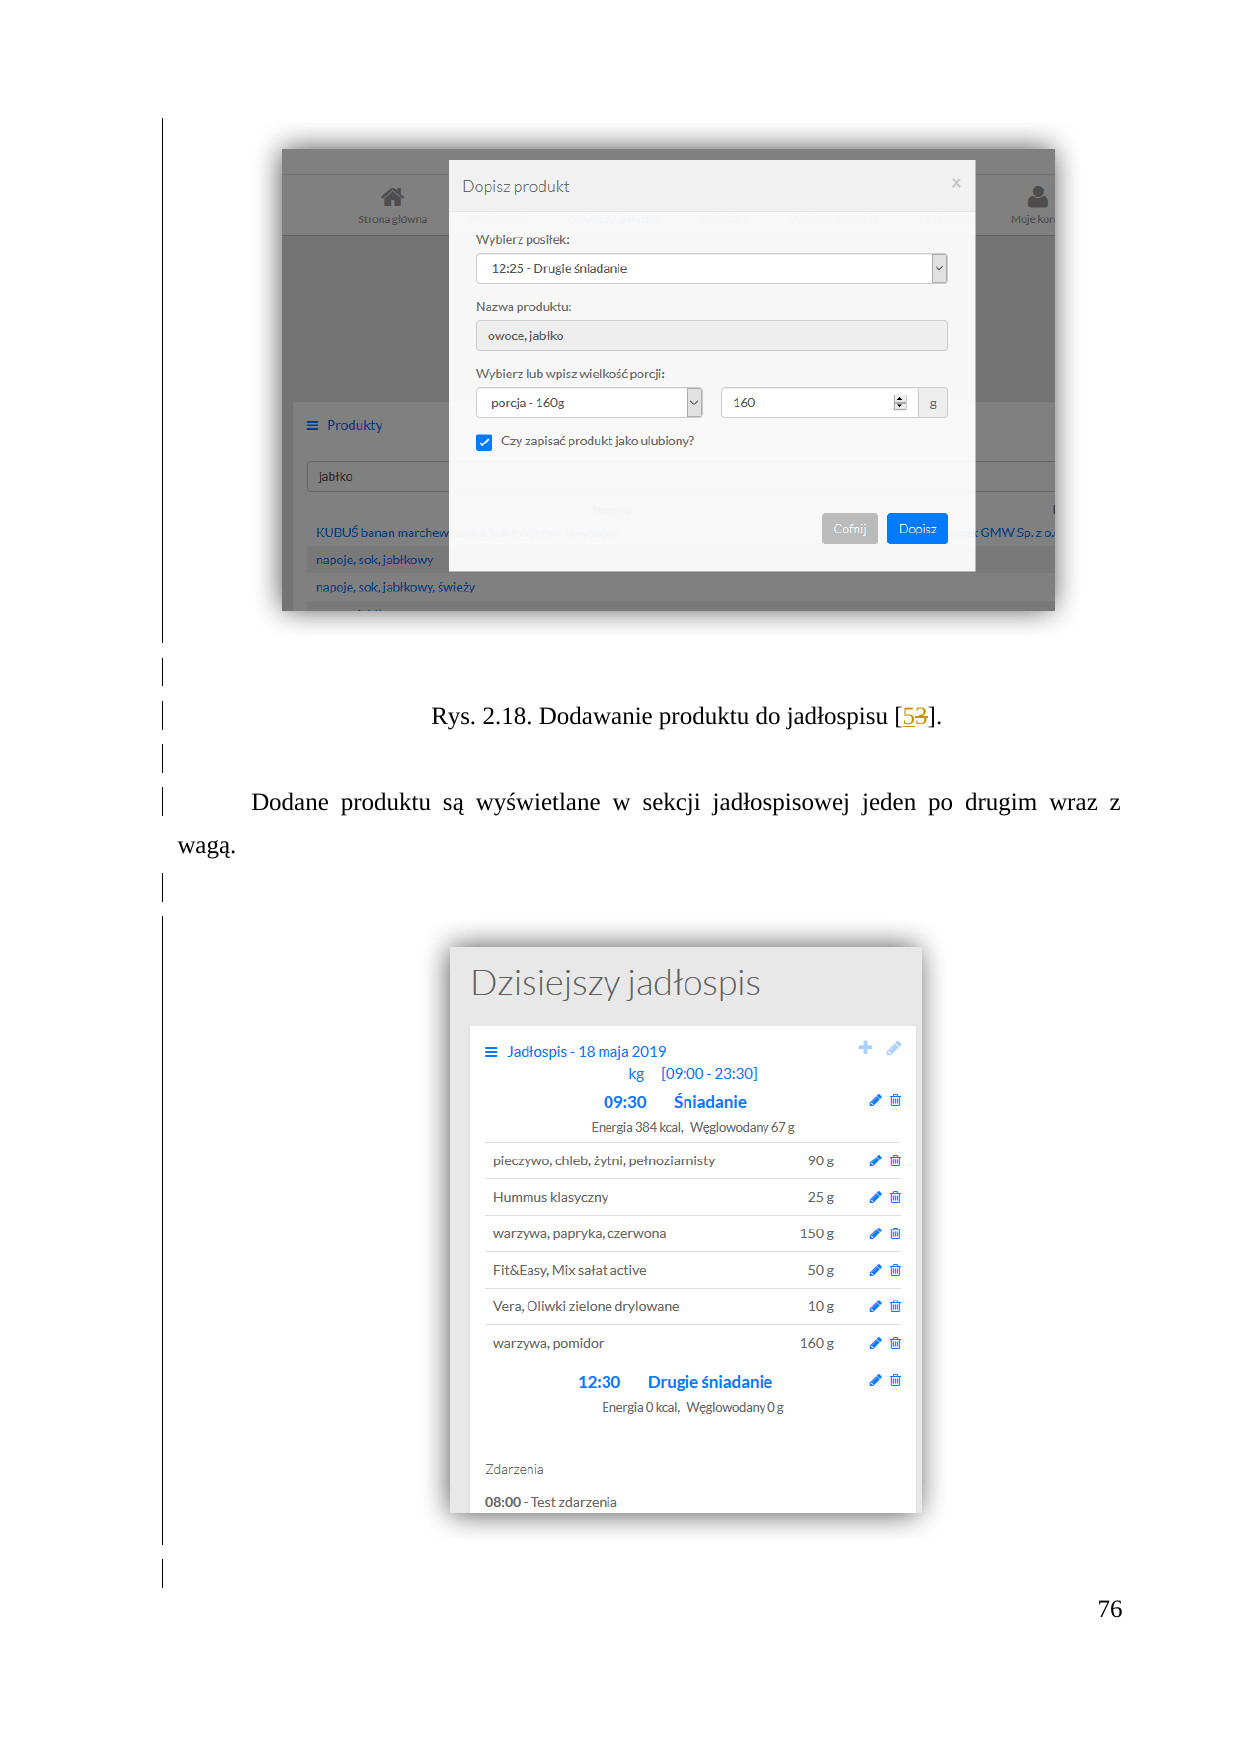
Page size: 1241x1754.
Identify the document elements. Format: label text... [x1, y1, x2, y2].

picture [450, 947, 922, 1513]
text Dodane produktu są wyświetlane w sekcji jadłospisowej jeden po drugim wraz z wagą. [177, 787, 1122, 859]
picture [282, 149, 1055, 611]
text Rys. 2.18. Dodawanie produktu do jadłospisu []. [177, 701, 1122, 729]
